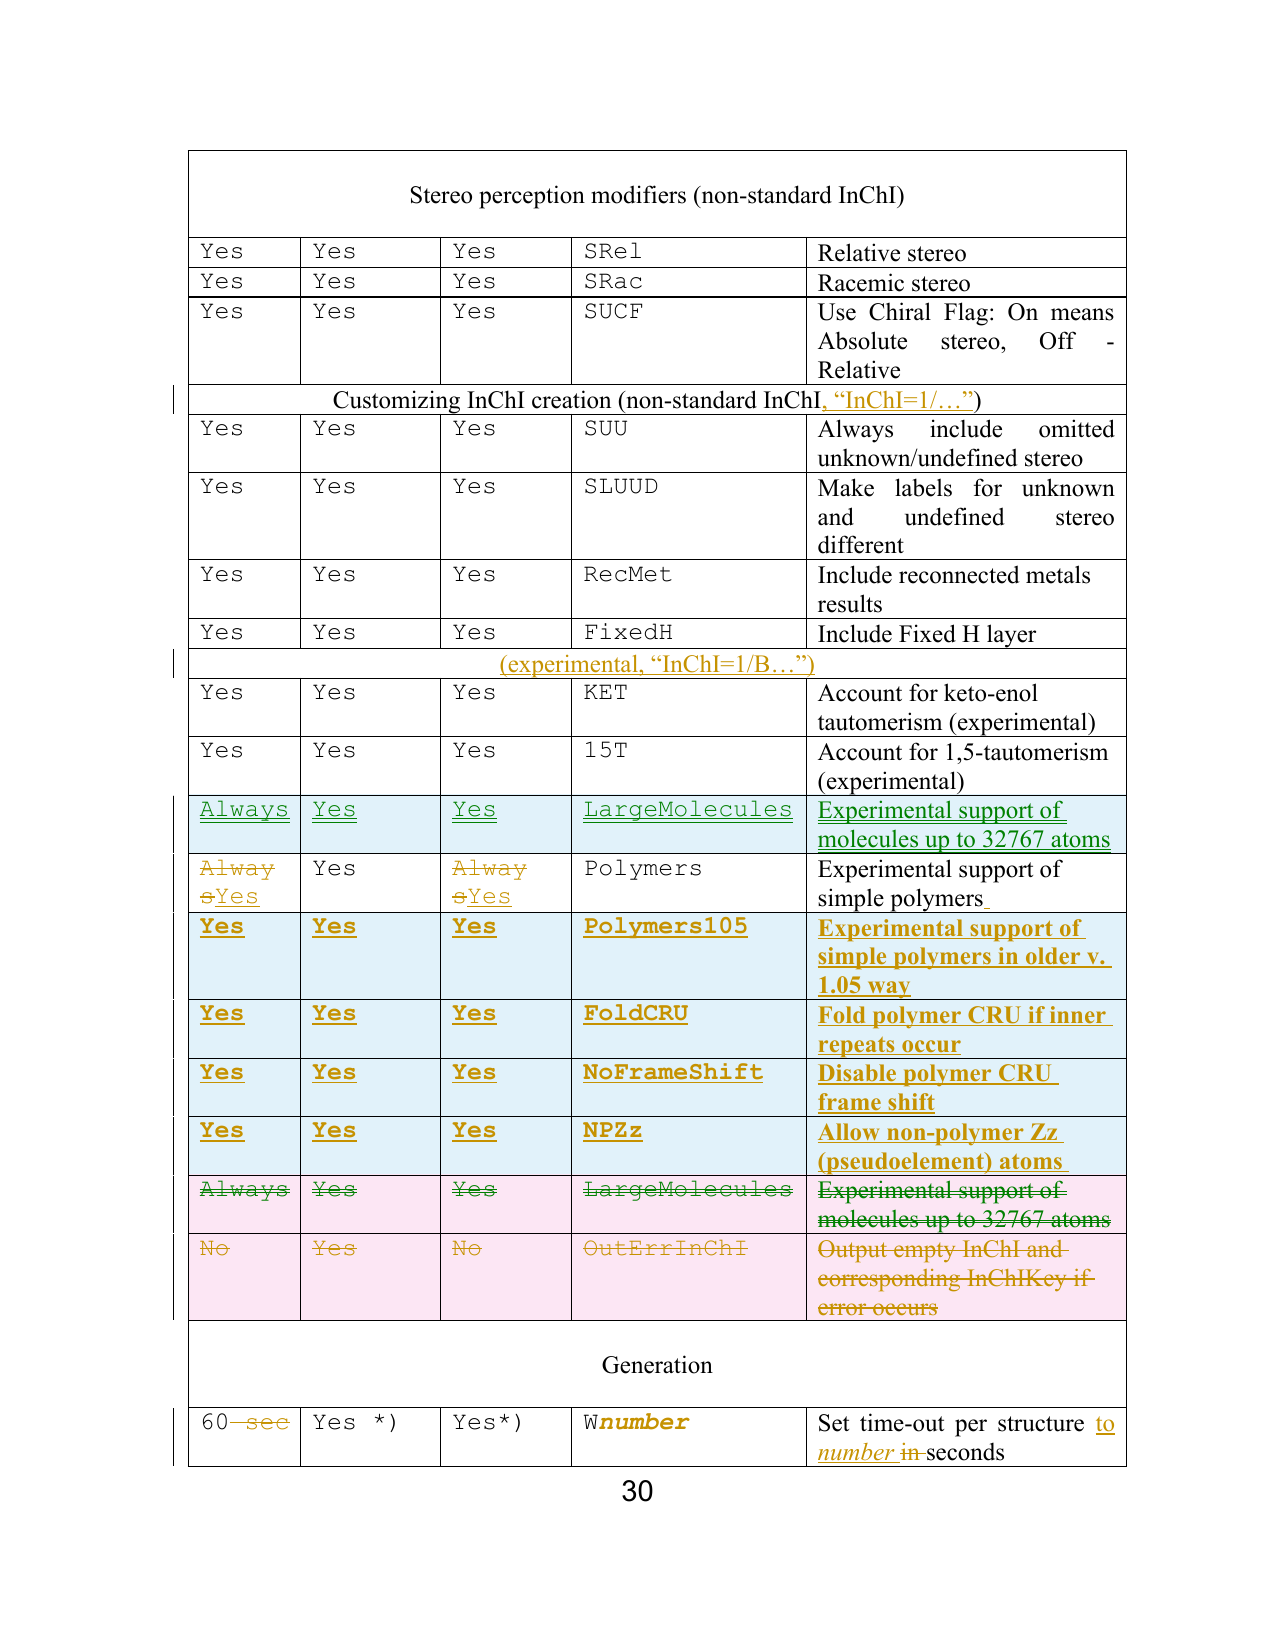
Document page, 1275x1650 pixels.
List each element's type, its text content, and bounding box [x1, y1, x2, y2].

table_cell SRel [572, 238, 806, 267]
table_cell Yes [301, 854, 440, 912]
table_cell 60 [189, 1408, 300, 1466]
table_cell [189, 854, 300, 912]
table_cell Yes [301, 619, 440, 648]
table_cell Yes [189, 473, 300, 559]
table_cell Yes [441, 415, 571, 472]
table_cell Include reconnected metals results [807, 560, 1126, 618]
table_cell Yes*) [441, 1408, 571, 1466]
table_cell Always include omitted unknown/undefined stereo [807, 415, 1126, 472]
table_cell Use Chiral Flag: On means Absolute stereo, Off - Relative [807, 298, 1126, 384]
table_cell SRac [572, 268, 806, 296]
table_cell Generation [189, 1321, 1126, 1407]
table_cell Set time-out per structure seconds [807, 1408, 1126, 1466]
table_cell Yes [441, 238, 571, 267]
table_cell Customizing InChI creation (non-standard InChI) [189, 385, 1126, 413]
table_cell [441, 854, 571, 912]
table_cell Yes [441, 268, 571, 296]
table_cell Yes [189, 268, 300, 296]
table_cell Yes [189, 298, 300, 384]
table_cell Include Fixed H layer [807, 619, 1126, 648]
table_cell Yes [441, 298, 571, 384]
table_cell Yes [189, 560, 300, 618]
table_cell Make labels for unknown and undefined stereo different [807, 473, 1126, 559]
table_cell Relative stereo [807, 238, 1126, 267]
table_cell Yes [441, 737, 571, 794]
table_cell Yes [189, 679, 300, 736]
table_cell Account for keto-enol tautomerism (experimental) [807, 679, 1126, 736]
table_cell Yes [301, 473, 440, 559]
table_cell Yes [189, 619, 300, 648]
table_cell FixedH [572, 619, 806, 648]
table_cell Yes [189, 737, 300, 794]
table_cell Yes [301, 298, 440, 384]
table_cell Racemic stereo [807, 268, 1126, 296]
table_cell Yes *) [301, 1408, 440, 1466]
table_cell Yes [301, 238, 440, 267]
table_cell Polymers [572, 854, 806, 912]
table_cell SUCF [572, 298, 806, 384]
table_cell Yes [189, 415, 300, 472]
table_cell SLUUD [572, 473, 806, 559]
table_cell RecMet [572, 560, 806, 618]
table_cell Yes [301, 415, 440, 472]
table_cell Yes [441, 619, 571, 648]
table_cell Stereo perception modifiers (non-standard InChI) [189, 151, 1126, 237]
table_cell Yes [301, 268, 440, 296]
table_cell Yes [441, 560, 571, 618]
table_cell Yes [301, 560, 440, 618]
table_cell Yes [189, 238, 300, 267]
table_cell Yes [441, 679, 571, 736]
table_cell [189, 649, 1126, 677]
table_cell Experimental support of simple polymers [807, 854, 1126, 912]
table_cell SUU [572, 415, 806, 472]
table_cell Yes [301, 737, 440, 794]
table_cell Wnumber [572, 1408, 806, 1466]
table_cell Yes [301, 679, 440, 736]
table_cell KET [572, 679, 806, 736]
table_cell Account for 1,5-tautomerism (experimental) [807, 737, 1126, 794]
table_cell Yes [441, 473, 571, 559]
table_cell 15T [572, 737, 806, 794]
